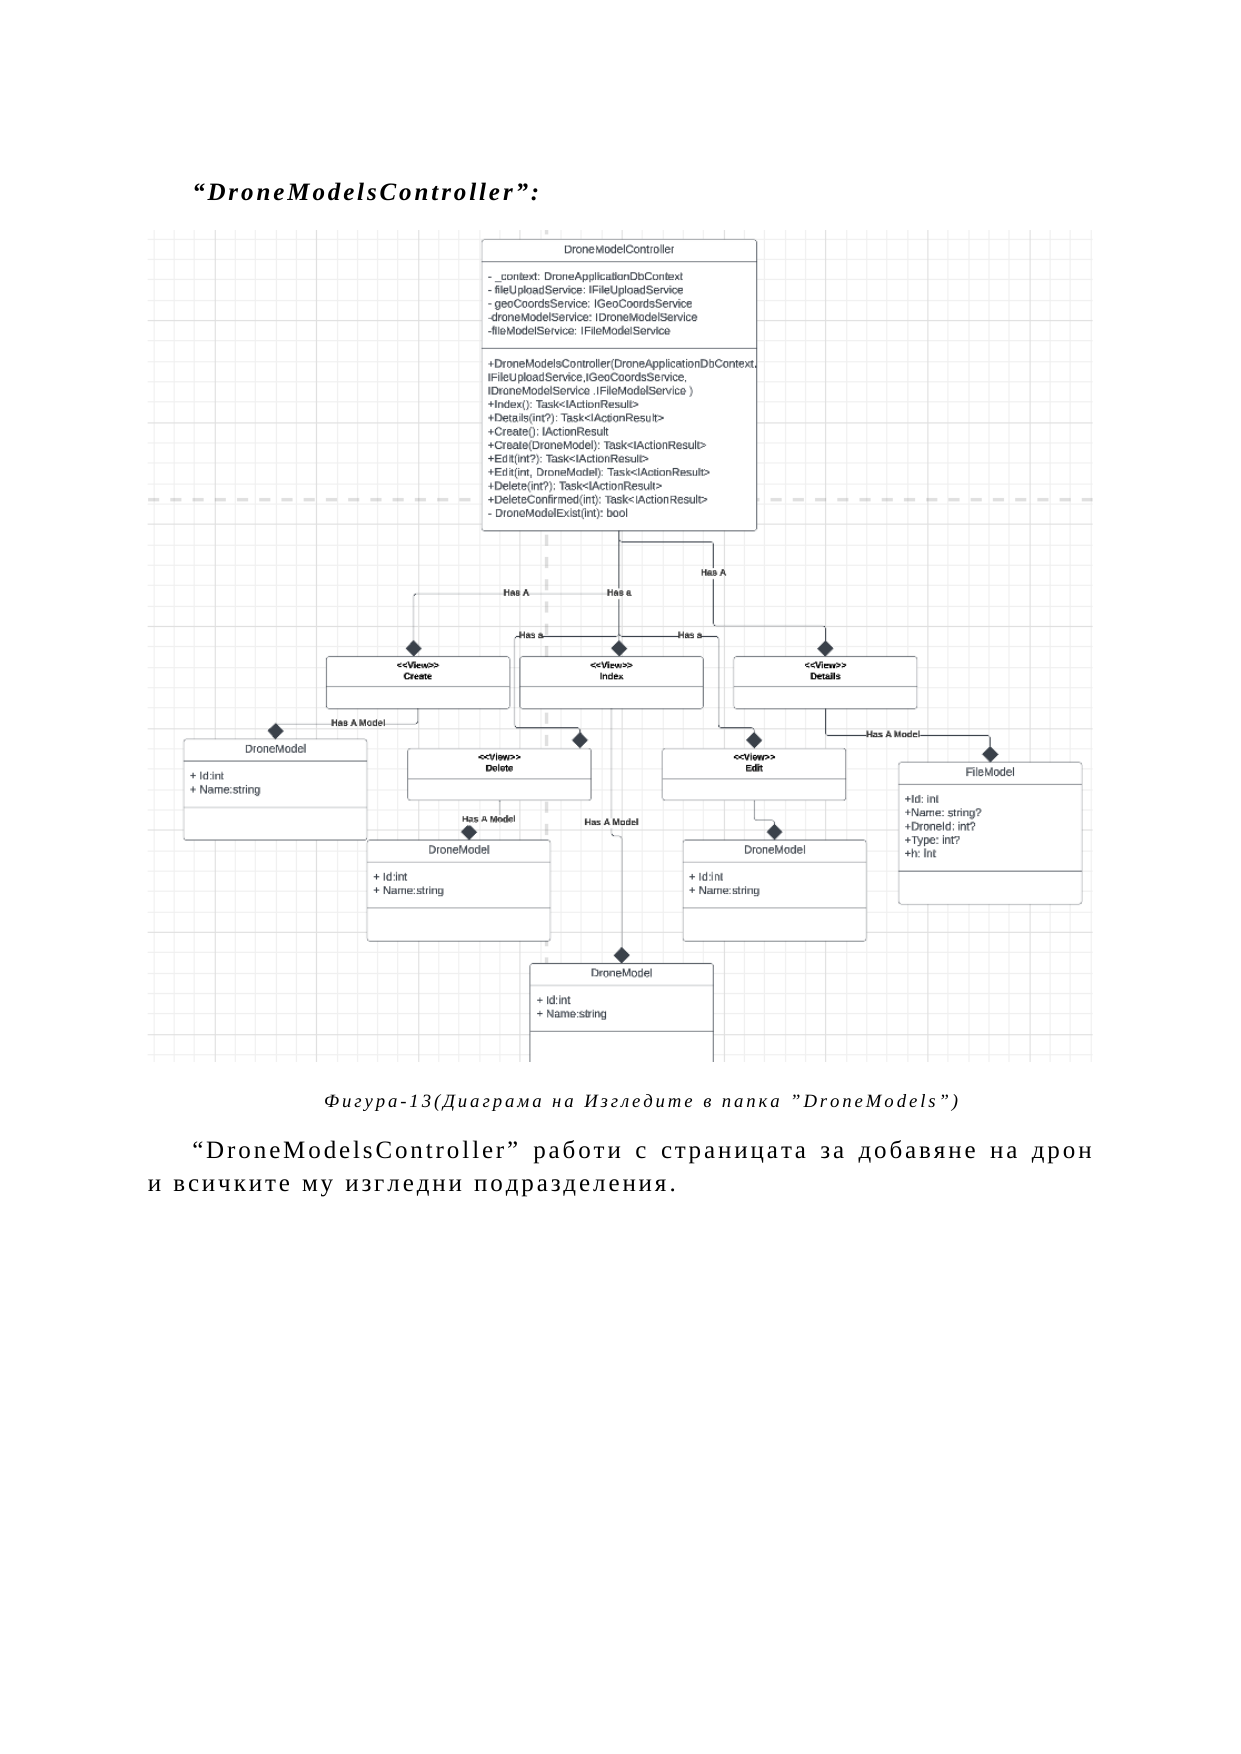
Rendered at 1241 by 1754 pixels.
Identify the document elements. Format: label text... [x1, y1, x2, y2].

text “DroneModelsController”: [148, 177, 1092, 206]
text Фигура-13(Диаграма на Изгледите в папка ”DroneModels”) [148, 1062, 1092, 1111]
picture [147, 230, 1093, 1062]
text “DroneModelsController” работи с страницата за добавяне на дрон и всичките му изгледни подразделения. [148, 1135, 1092, 1197]
